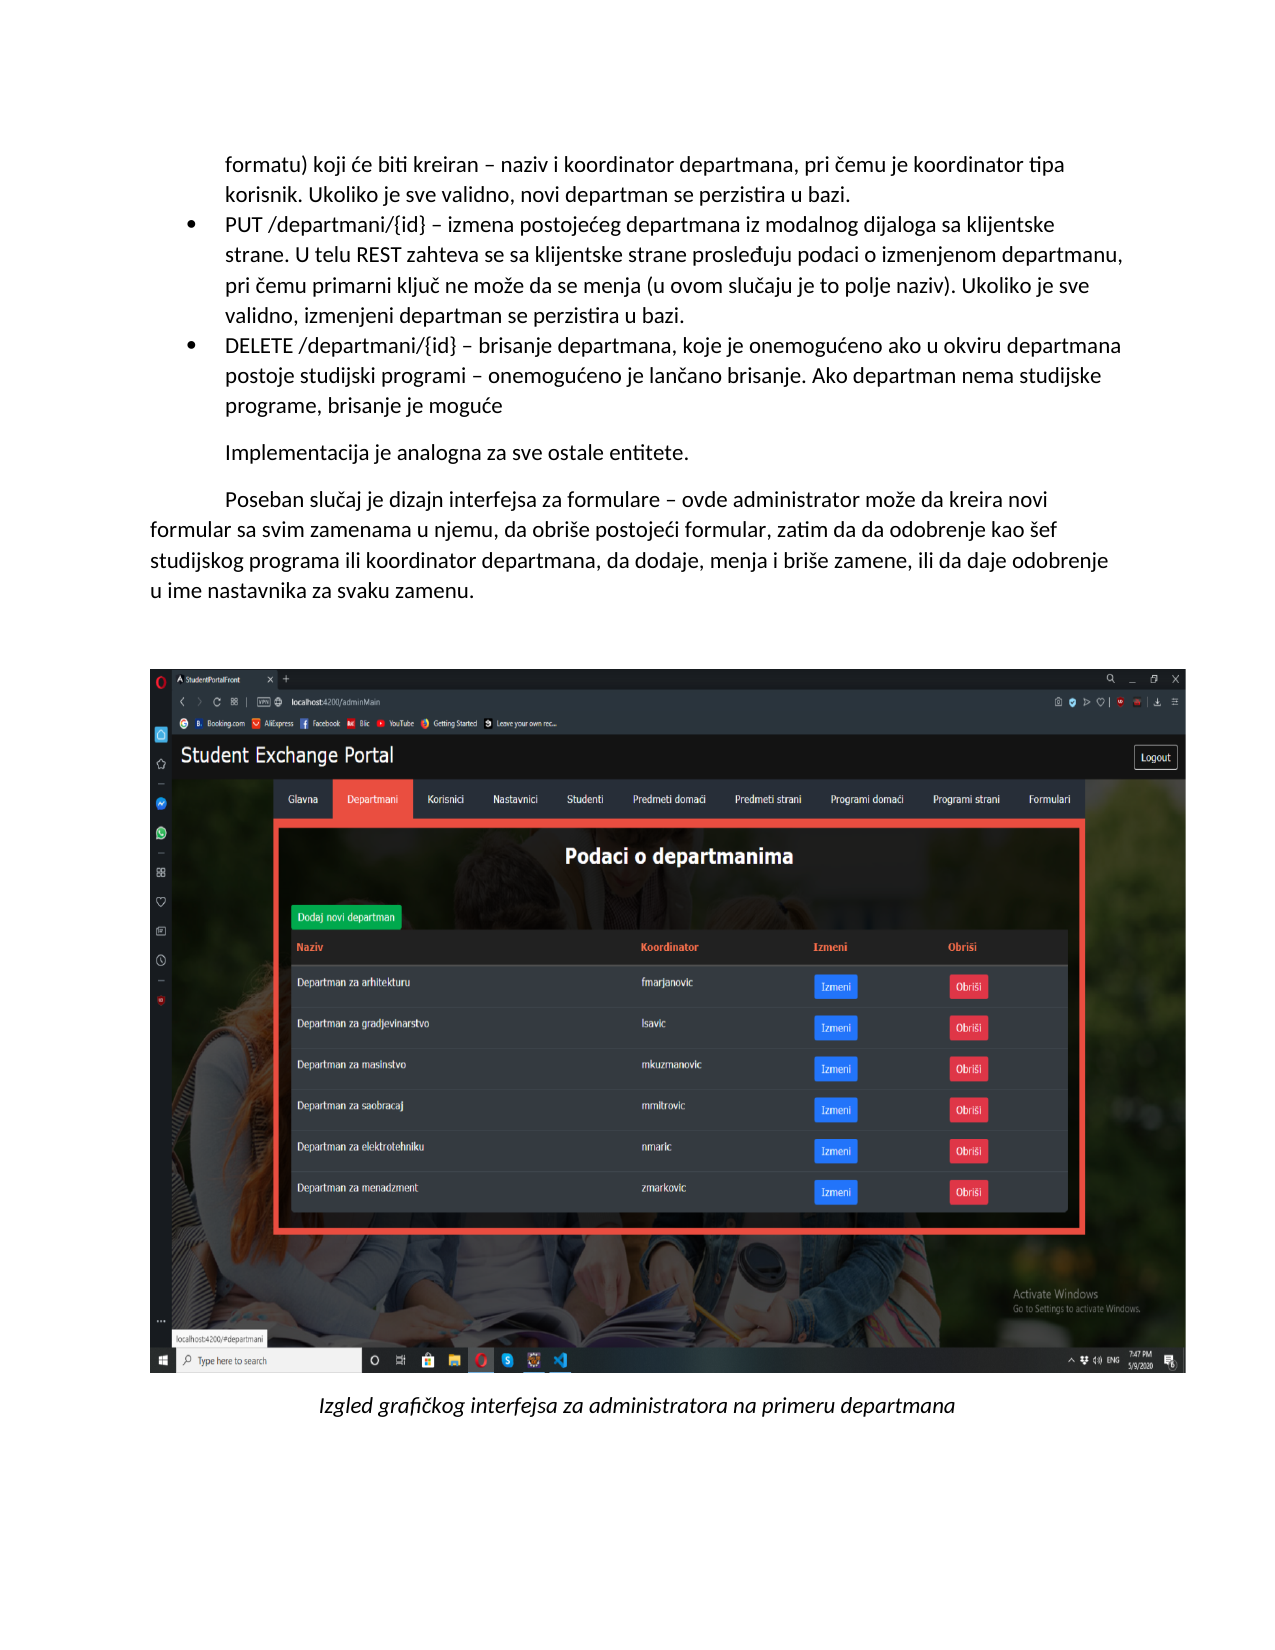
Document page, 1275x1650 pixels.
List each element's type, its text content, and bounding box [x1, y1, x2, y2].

picture [150, 669, 1186, 1373]
text Poseban slučaj je dizajn interfejsa za formulare – ovde administrator može da kreira novi formular sa svim zamenama u njemu, da obriše postojeći formular, zatim da da odobrenje kao šef studijskog programa ili koordinator departmana, da dodaje, menja i briše zamene, ili da daje odobrenje u ime nastavnika za svaku zamenu. [150, 485, 1125, 604]
list PUT /departmani/{id} – izmena postojećeg departmana iz modalnog dijaloga sa klijentske strane. U telu REST zahteva se sa klijentske strane prosleđuju podaci o izmenjenom departmanu, pri čemu primarni ključ ne može da se menja (u ovom slučaju je to polje naziv). Ukoliko je sve validno, izmenjeni departman se perzistira u bazi. [187, 210, 1125, 329]
text Implementacija je analogna za sve ostale entitete. [150, 438, 1125, 467]
text Izgled grafičkog interfejsa za administratora na primeru departmana [150, 1392, 1125, 1419]
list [187, 150, 1125, 208]
list DELETE /departmani/{id} – brisanje departmana, koje je onemogućeno ako u okviru departmana postoje studijski programi – onemogućeno je lančano brisanje. Ako departman nema studijske programe, brisanje je moguće [187, 331, 1125, 420]
